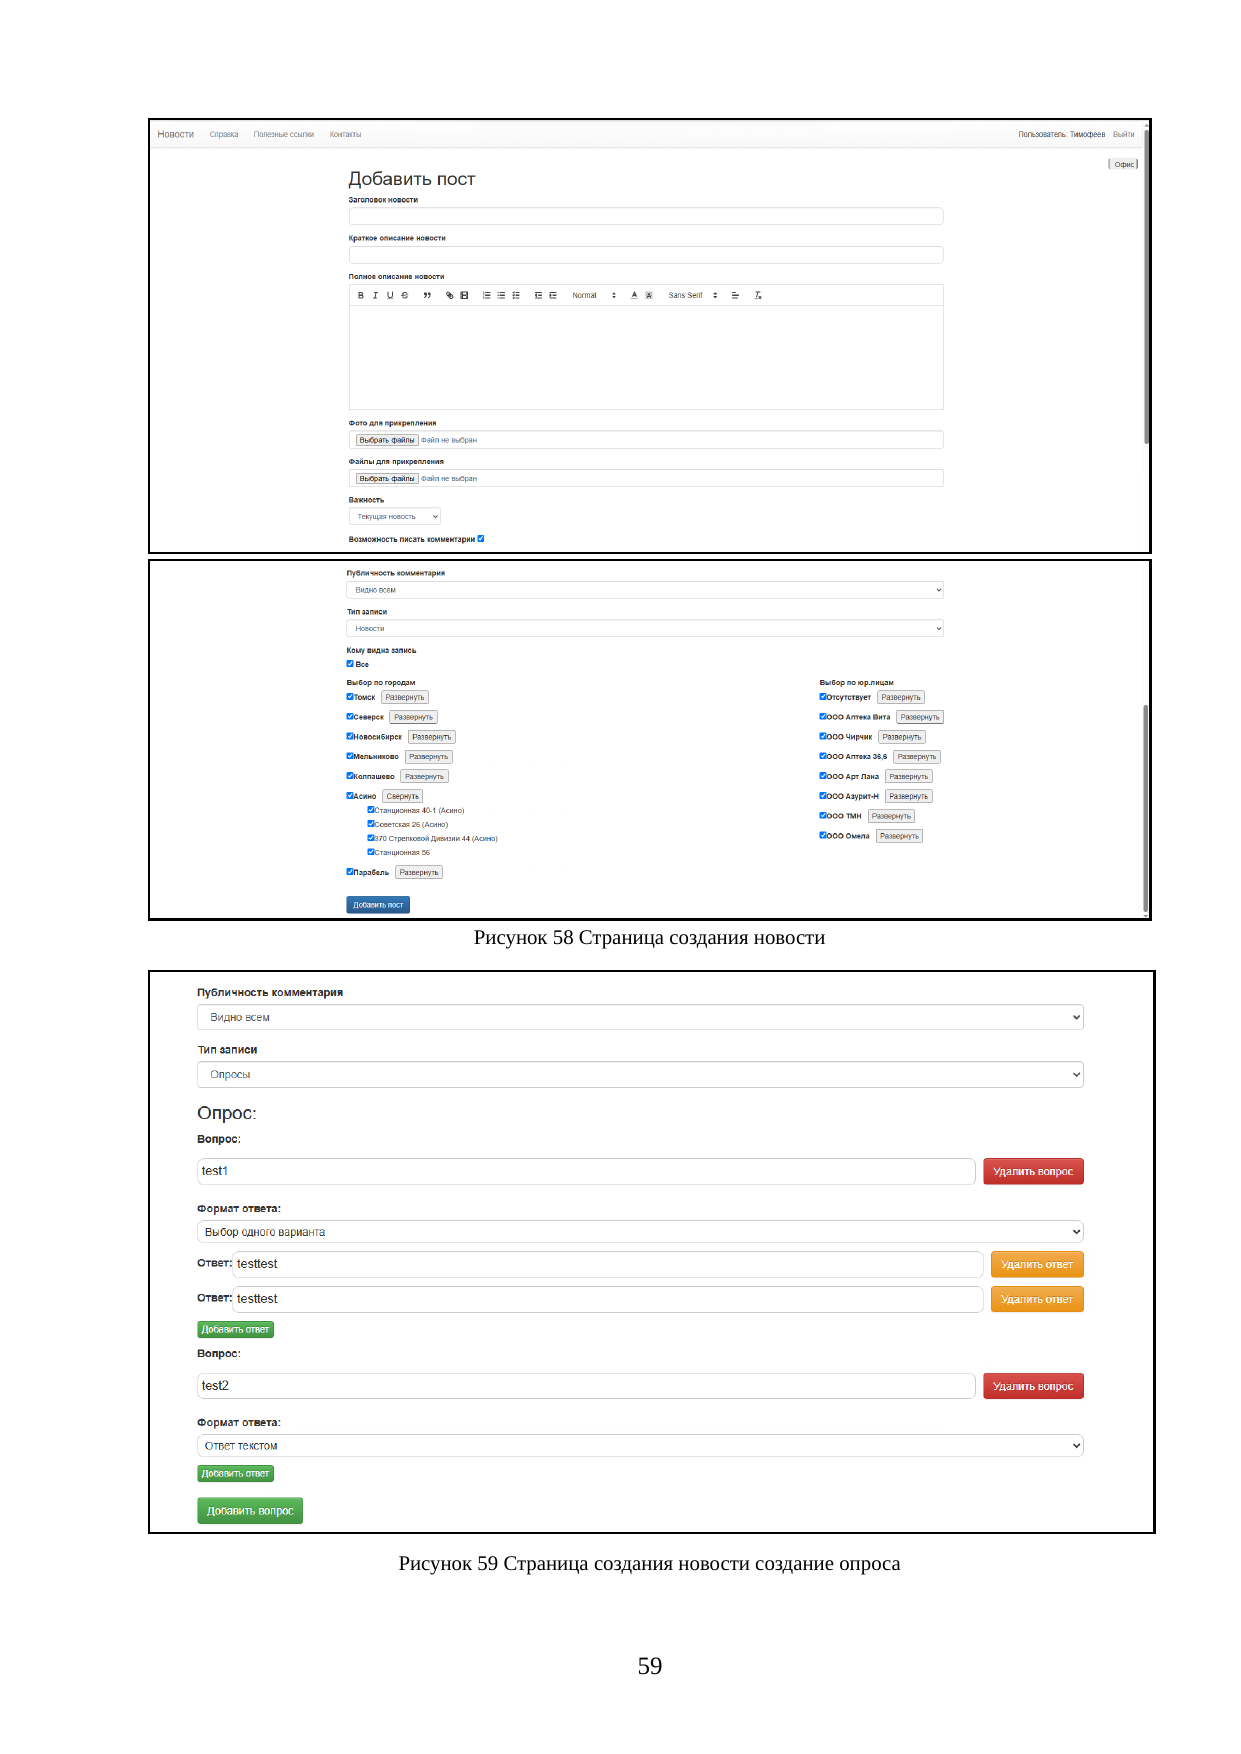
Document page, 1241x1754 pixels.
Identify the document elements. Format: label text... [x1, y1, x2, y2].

text Рисунок 59 Страница создания новости создание опроса [148, 1551, 1152, 1575]
text Рисунок 58 Страница создания новости [148, 925, 1152, 949]
picture [150, 561, 1149, 918]
picture [150, 972, 1153, 1532]
picture [150, 120, 1149, 552]
